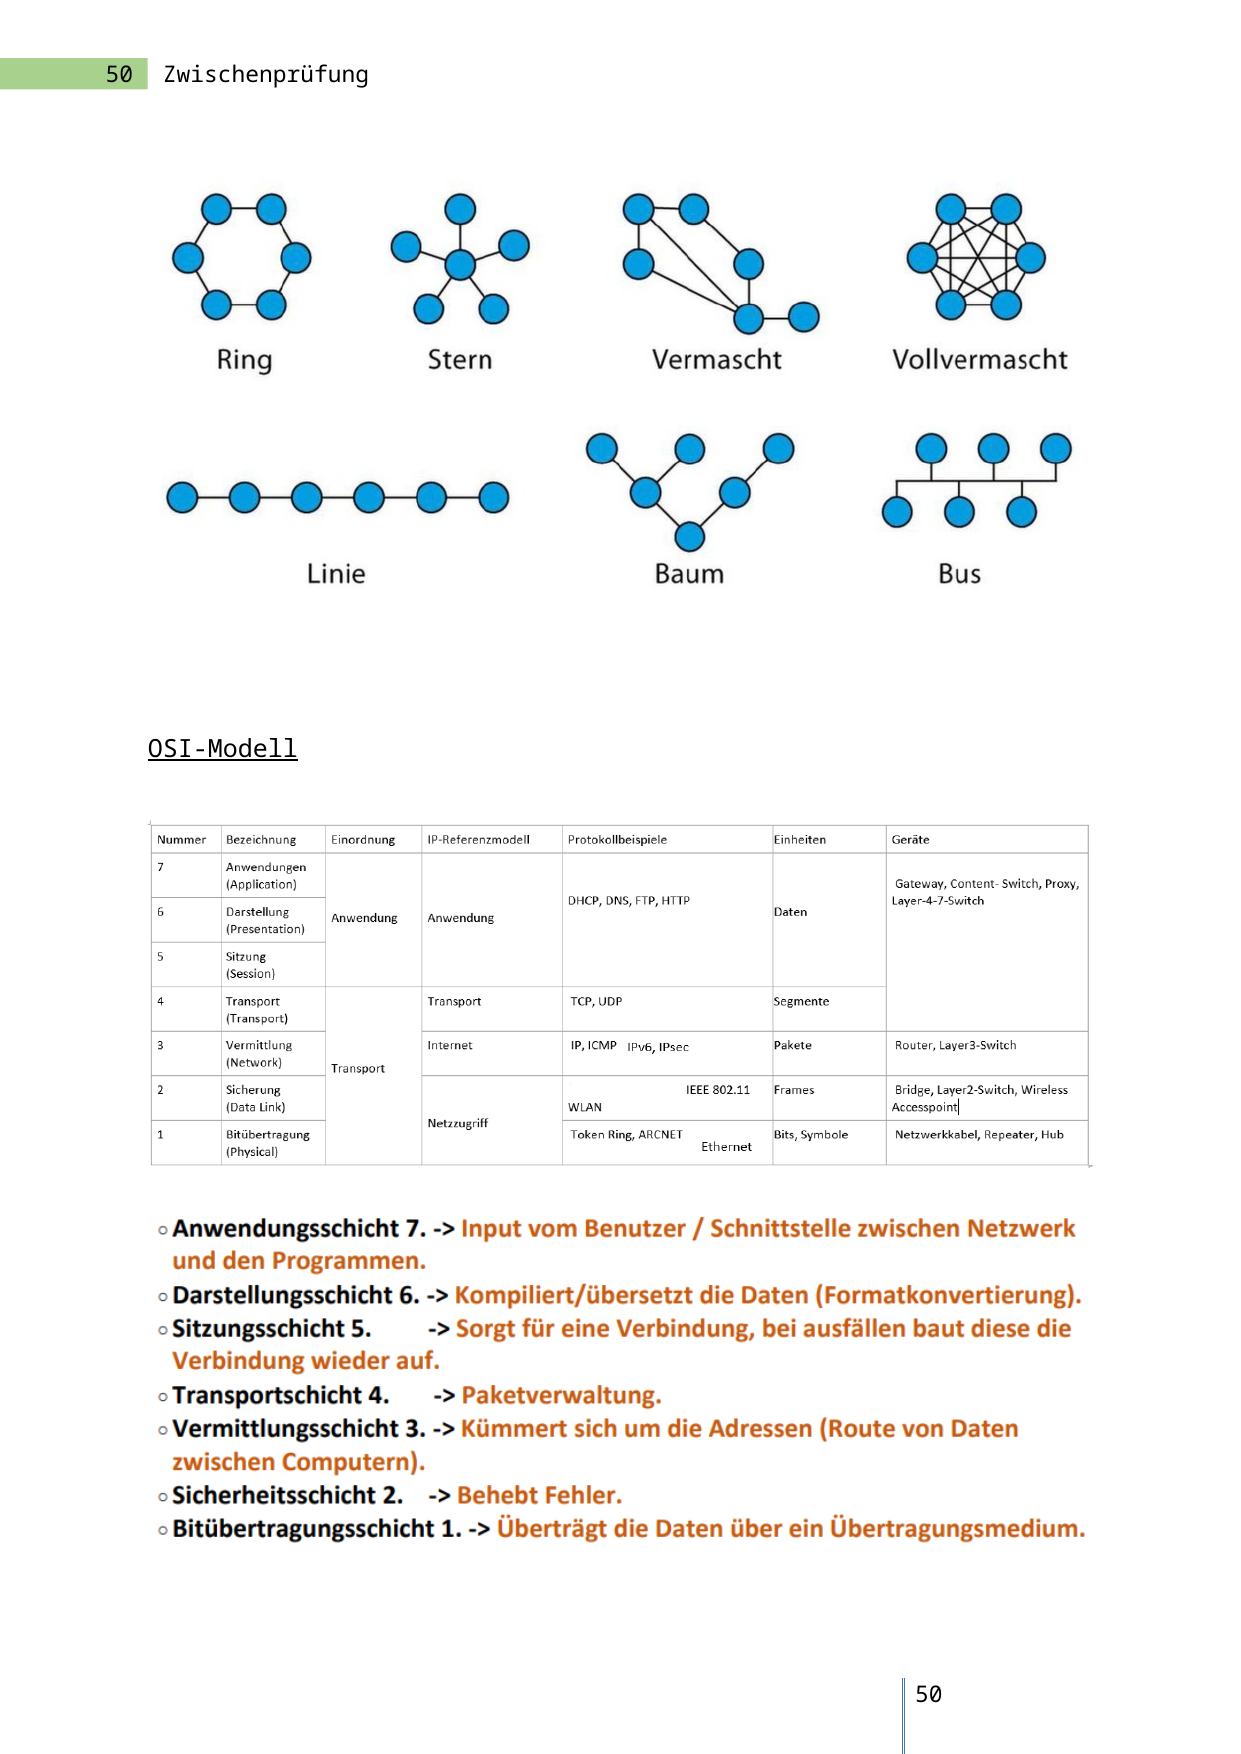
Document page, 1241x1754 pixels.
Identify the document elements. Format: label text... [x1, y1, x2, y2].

subtitle OSI-Modell [148, 731, 1093, 765]
picture [147, 147, 1093, 621]
picture [147, 817, 1093, 1168]
picture [147, 1208, 1093, 1568]
